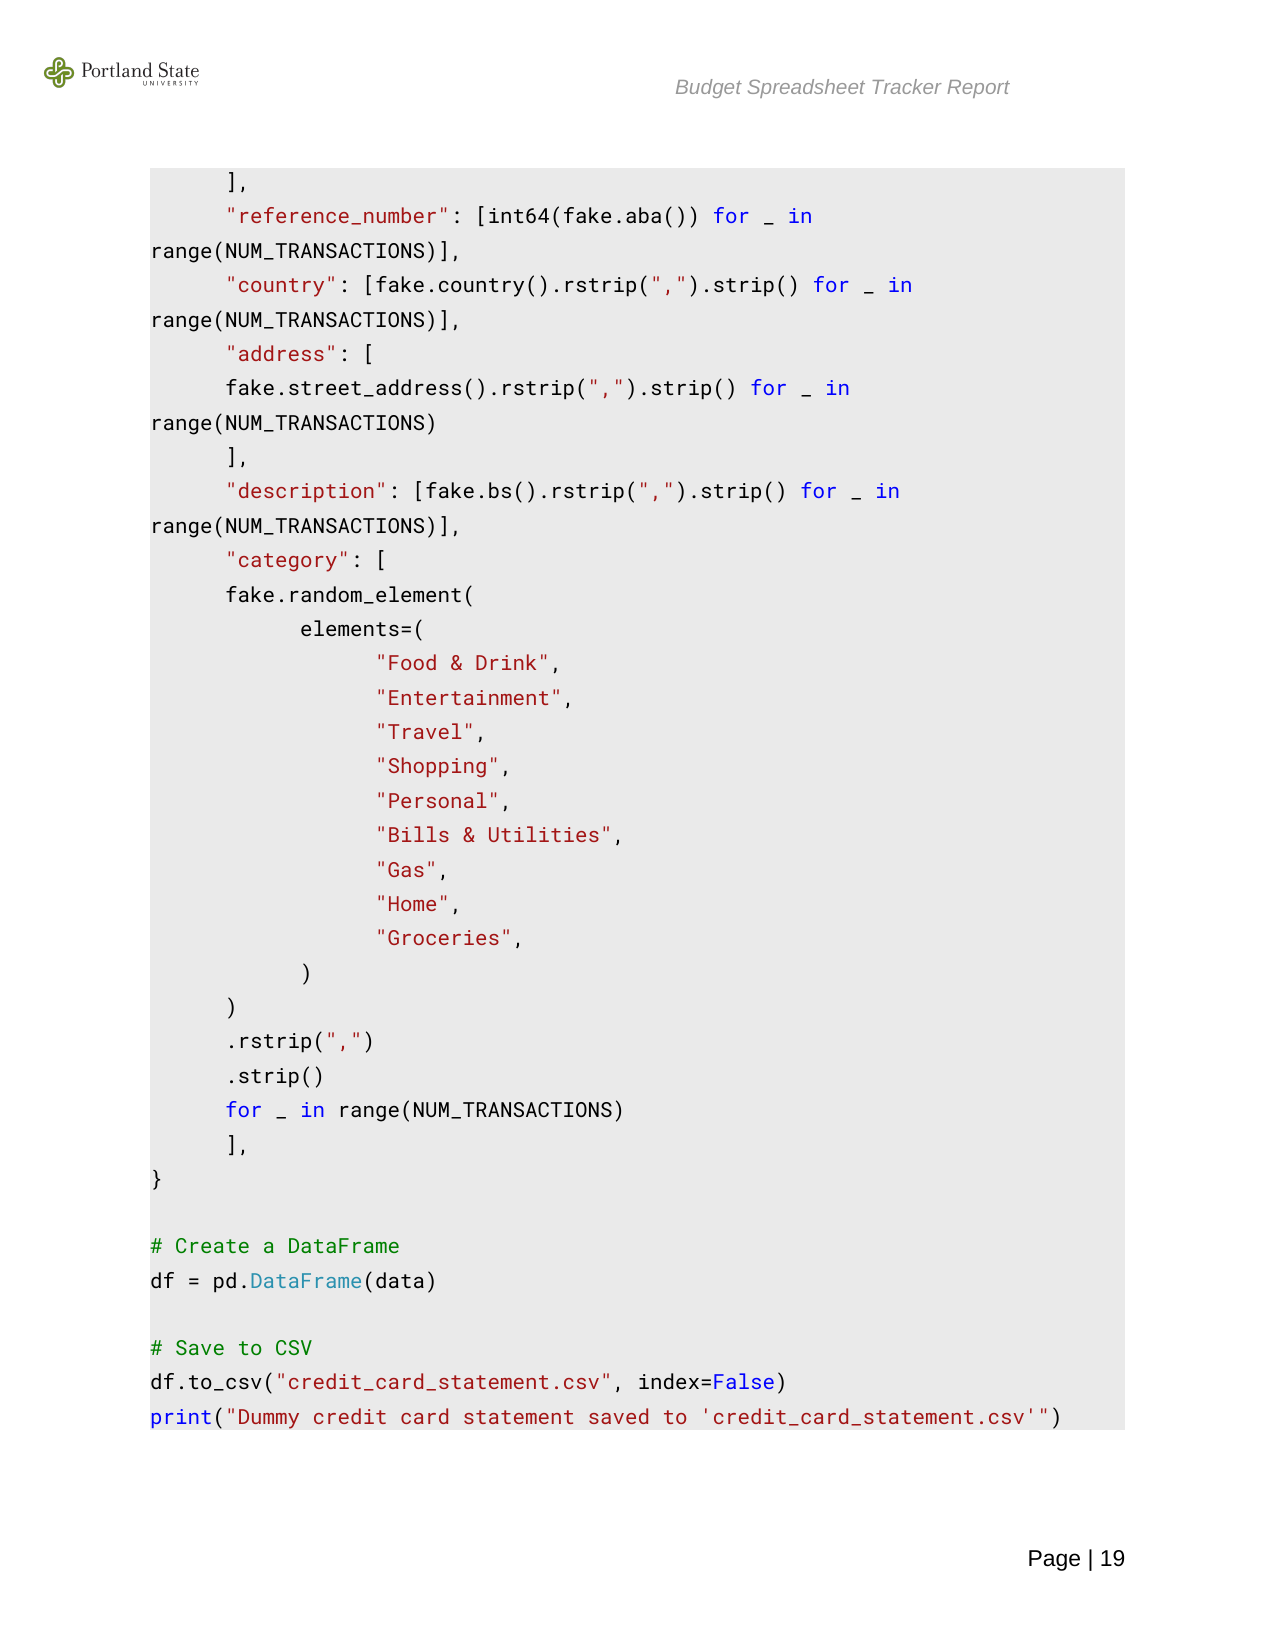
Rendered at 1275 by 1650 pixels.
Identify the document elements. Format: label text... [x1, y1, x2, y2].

text ], [150, 168, 1125, 195]
text "address": [ [150, 339, 1125, 367]
text ], [150, 1130, 1125, 1158]
text ) [150, 958, 1125, 986]
text "description": [fake.bs().rstrip(",").strip() for _ in range(NUM_TRANSACTIONS)], [150, 477, 1125, 539]
text df.to_csv("credit_card_statement.csv", index=False) [150, 1368, 1125, 1395]
text "country": [fake.country().rstrip(",").strip() for _ in range(NUM_TRANSACTIONS)], [150, 271, 1125, 333]
text fake.random_element( [150, 580, 1125, 608]
text .strip() [150, 1061, 1125, 1089]
text "Gas", [150, 855, 1125, 883]
text "Personal", [150, 786, 1125, 814]
text print("Dummy credit card statement saved to 'credit_card_statement.csv'") [150, 1402, 1125, 1430]
text "Home", [150, 889, 1125, 917]
text "Groceries", [150, 924, 1125, 951]
text fake.street_address().rstrip(",").strip() for _ in range(NUM_TRANSACTIONS) [150, 374, 1125, 436]
text # Save to CSV [150, 1333, 1125, 1361]
text elements=( [150, 614, 1125, 642]
text ) [150, 993, 1125, 1020]
text .rstrip(",") [150, 1027, 1125, 1054]
text # Create a DataFrame [150, 1232, 1125, 1259]
text "category": [ [150, 546, 1125, 573]
text } [150, 1164, 1125, 1192]
picture [37, 25, 209, 121]
text "Shopping", [150, 752, 1125, 779]
text df = pd.DataFrame(data) [150, 1266, 1125, 1294]
text "Entertainment", [150, 683, 1125, 711]
text "reference_number": [int64(fake.aba()) for _ in range(NUM_TRANSACTIONS)], [150, 202, 1125, 264]
text "Travel", [150, 718, 1125, 745]
text "Bills & Utilities", [150, 821, 1125, 848]
text for _ in range(NUM_TRANSACTIONS) [150, 1096, 1125, 1123]
text "Food & Drink", [150, 649, 1125, 676]
text ], [150, 443, 1125, 470]
